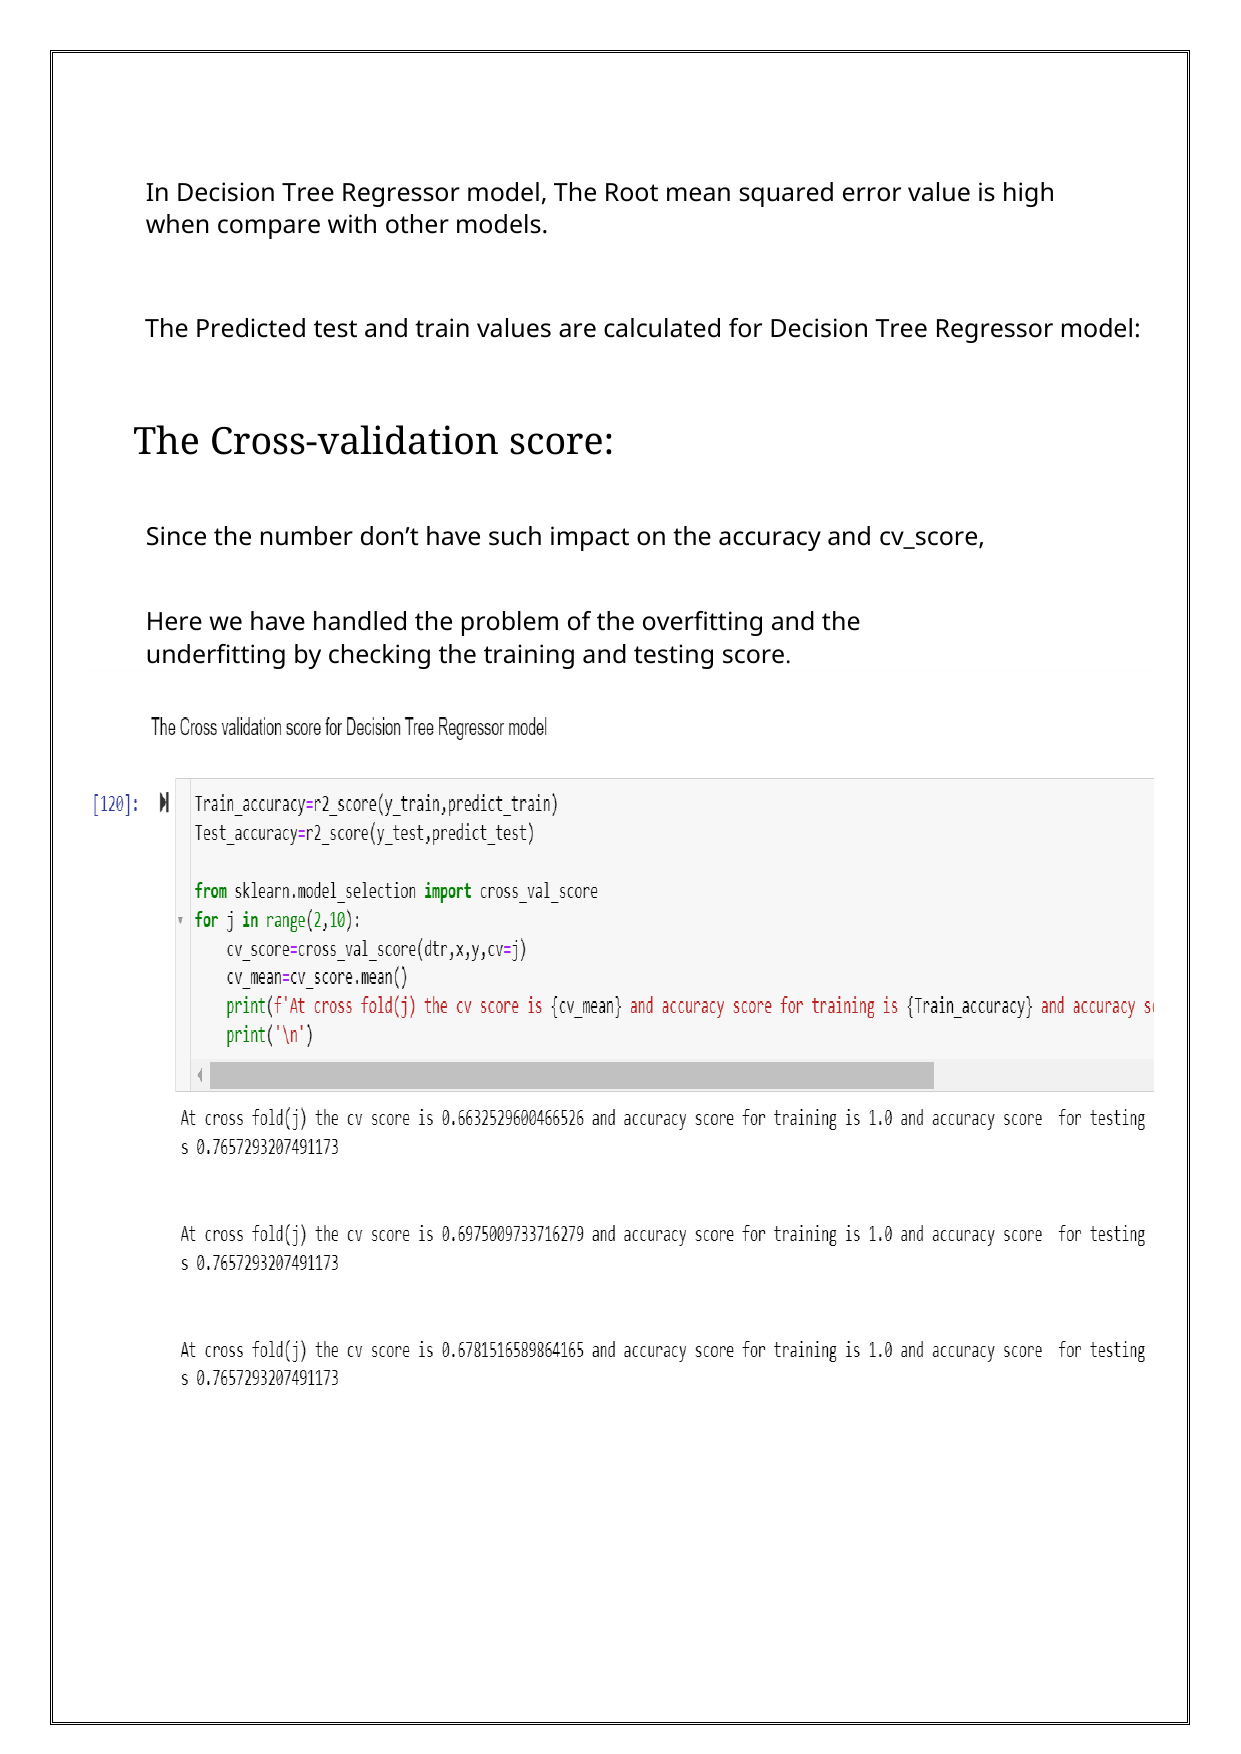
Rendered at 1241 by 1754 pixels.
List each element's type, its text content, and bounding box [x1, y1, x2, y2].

text Here we have handled the problem of the overfitting and the underfitting by checking the training and testing score. [146, 604, 976, 670]
text The Predicted test and train values are calculated for Decision Tree Regressor model: [145, 310, 1155, 344]
text In Decision Tree Regressor model, The Root mean squared error value is high when compare with other models. [146, 174, 1082, 241]
subtitle The Cross-validation score: [133, 415, 1155, 466]
picture [83, 670, 1154, 1455]
text Since the number don’t have such impact on the accuracy and cv_score, [146, 519, 1155, 553]
